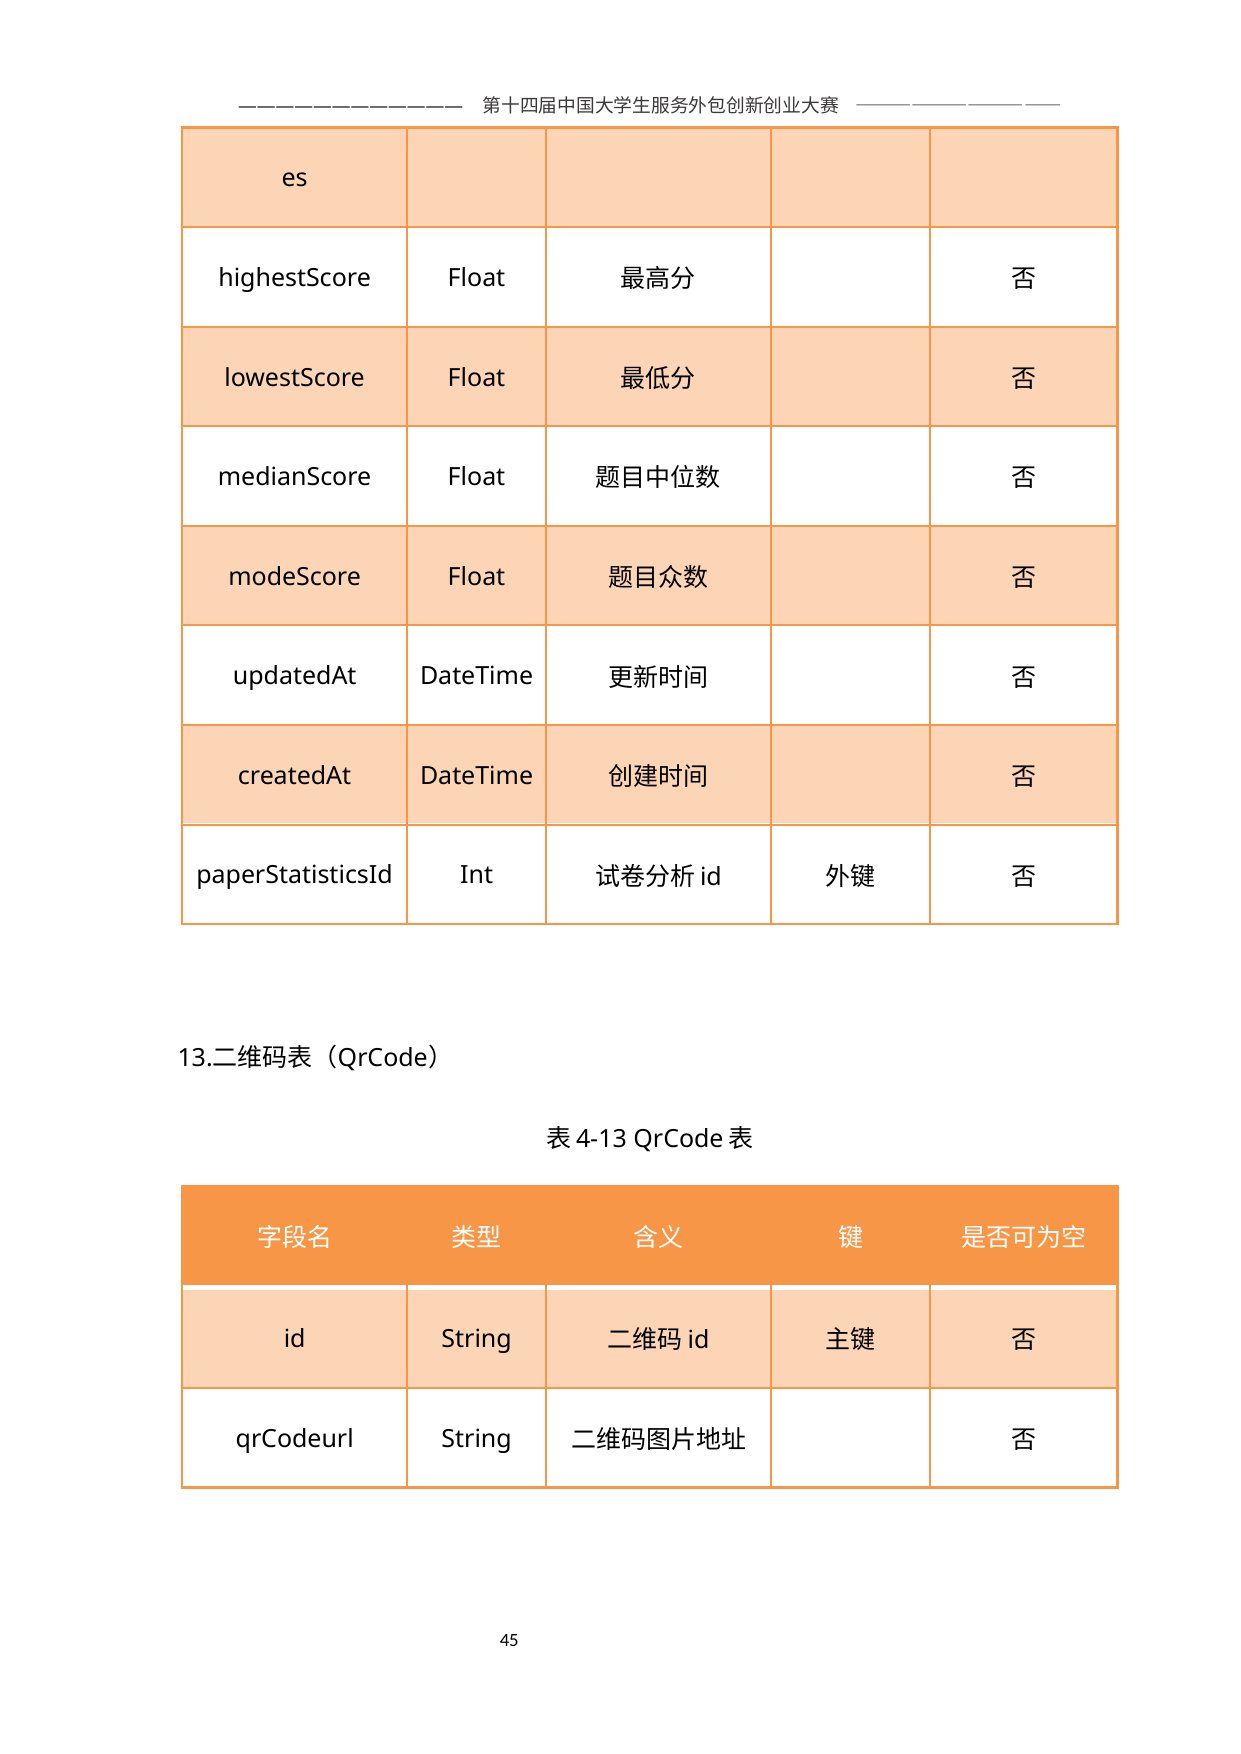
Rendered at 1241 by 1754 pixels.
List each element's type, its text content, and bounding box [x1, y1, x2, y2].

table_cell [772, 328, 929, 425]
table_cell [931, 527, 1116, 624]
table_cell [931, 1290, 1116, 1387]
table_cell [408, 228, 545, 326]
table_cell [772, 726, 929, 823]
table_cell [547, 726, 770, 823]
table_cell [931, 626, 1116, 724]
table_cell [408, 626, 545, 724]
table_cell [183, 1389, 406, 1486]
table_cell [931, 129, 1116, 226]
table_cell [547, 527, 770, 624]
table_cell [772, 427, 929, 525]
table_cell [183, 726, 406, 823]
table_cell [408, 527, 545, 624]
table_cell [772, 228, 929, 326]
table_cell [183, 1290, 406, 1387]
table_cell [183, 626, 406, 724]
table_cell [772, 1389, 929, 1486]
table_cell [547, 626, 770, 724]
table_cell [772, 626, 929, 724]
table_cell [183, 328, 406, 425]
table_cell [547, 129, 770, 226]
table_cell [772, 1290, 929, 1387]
text 表4-13 QrCode表 [177, 1104, 1122, 1169]
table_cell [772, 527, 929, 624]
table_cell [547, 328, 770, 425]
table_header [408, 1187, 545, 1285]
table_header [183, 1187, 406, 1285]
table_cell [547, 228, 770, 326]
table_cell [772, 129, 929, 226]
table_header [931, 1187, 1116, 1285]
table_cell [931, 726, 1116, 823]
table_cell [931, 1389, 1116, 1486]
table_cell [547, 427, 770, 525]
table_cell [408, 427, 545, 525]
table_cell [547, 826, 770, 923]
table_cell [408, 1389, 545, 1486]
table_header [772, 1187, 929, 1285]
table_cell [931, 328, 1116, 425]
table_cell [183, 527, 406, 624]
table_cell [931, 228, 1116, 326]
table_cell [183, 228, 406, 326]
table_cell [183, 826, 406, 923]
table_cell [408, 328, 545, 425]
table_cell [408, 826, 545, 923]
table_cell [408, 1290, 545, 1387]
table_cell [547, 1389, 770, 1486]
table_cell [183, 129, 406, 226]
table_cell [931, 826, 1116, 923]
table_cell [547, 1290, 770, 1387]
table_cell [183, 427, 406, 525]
text 13.二维码表（QrCode） [177, 1023, 1122, 1088]
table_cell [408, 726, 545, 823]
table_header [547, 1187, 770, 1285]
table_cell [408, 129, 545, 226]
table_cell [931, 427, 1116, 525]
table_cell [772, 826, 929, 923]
